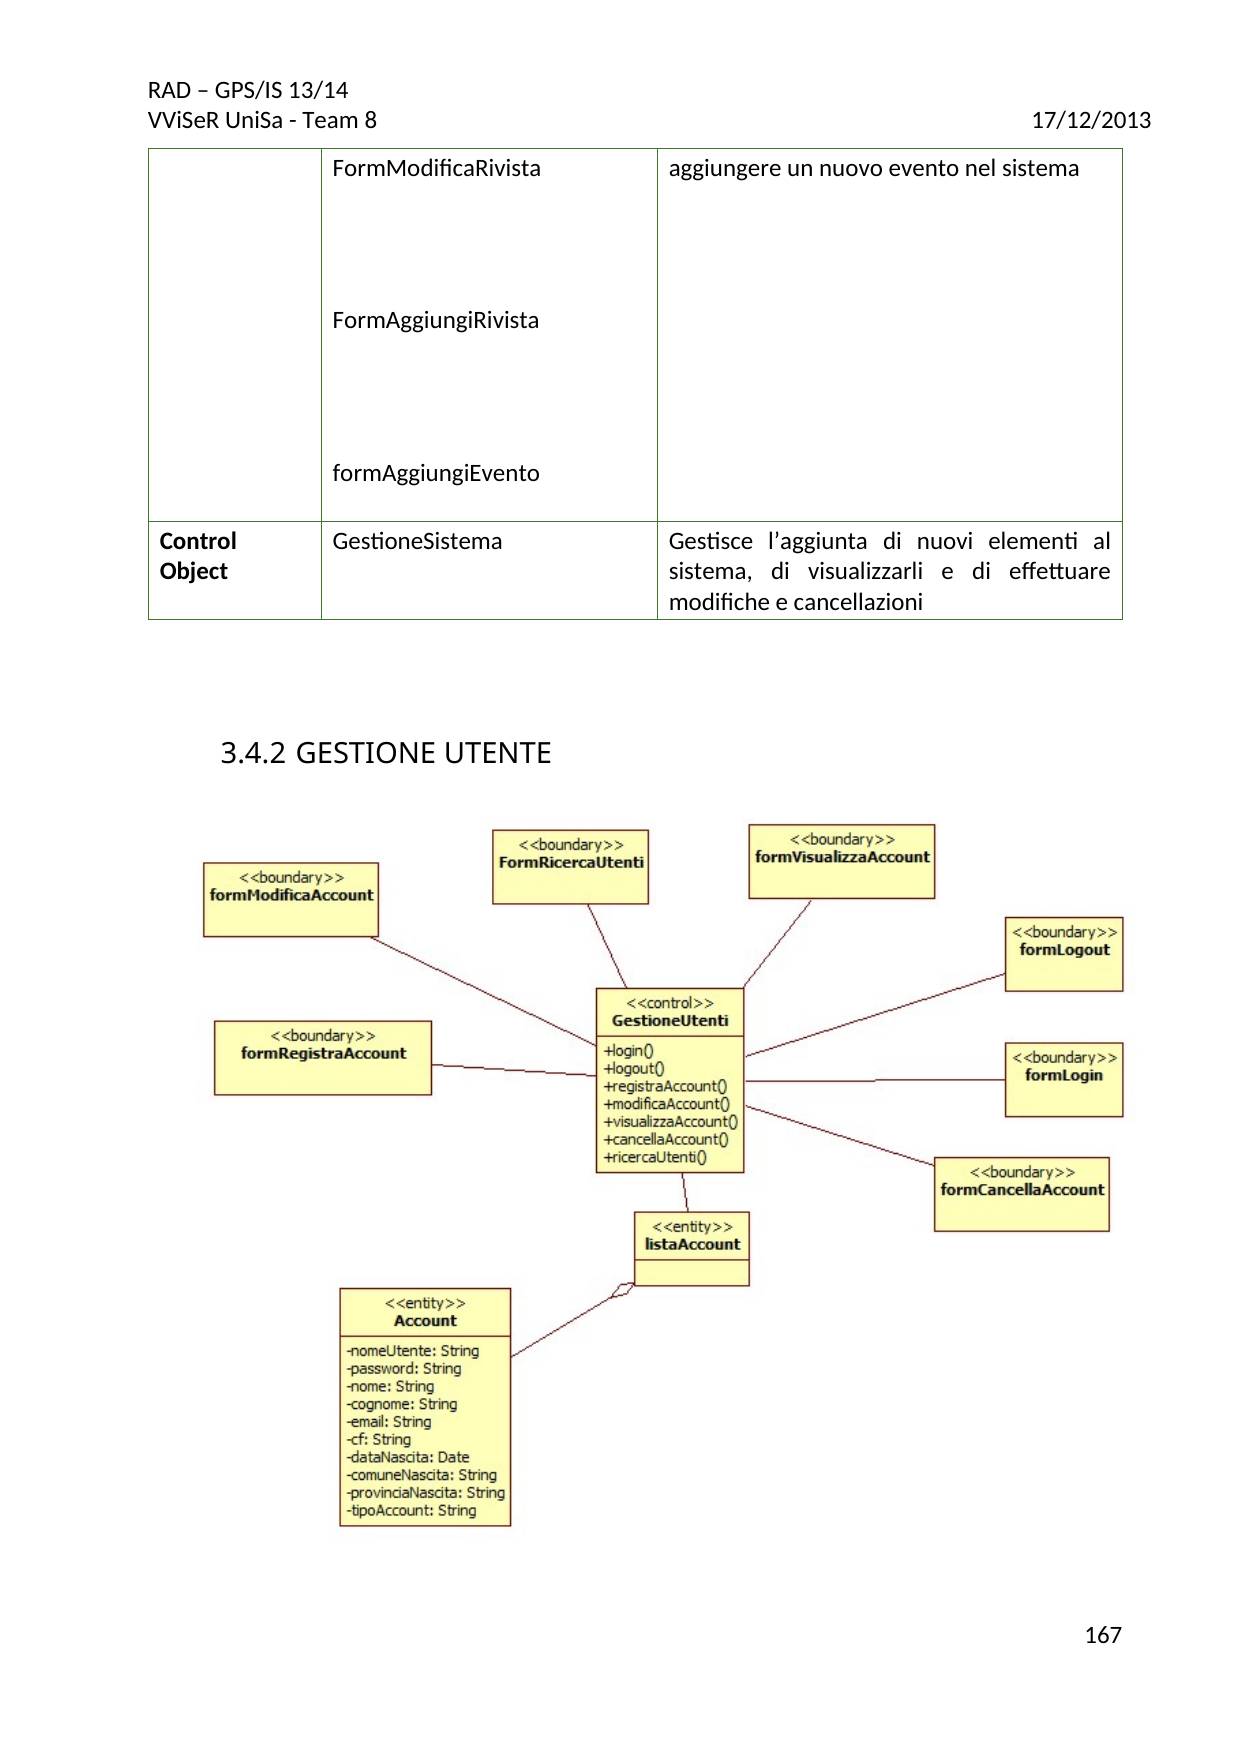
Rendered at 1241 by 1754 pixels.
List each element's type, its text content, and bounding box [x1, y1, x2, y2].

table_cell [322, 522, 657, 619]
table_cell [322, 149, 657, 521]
picture [176, 797, 1151, 1554]
subtitle Gestione Utente [220, 733, 1122, 772]
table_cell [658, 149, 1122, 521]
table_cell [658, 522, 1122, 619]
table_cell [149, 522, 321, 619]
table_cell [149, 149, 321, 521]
